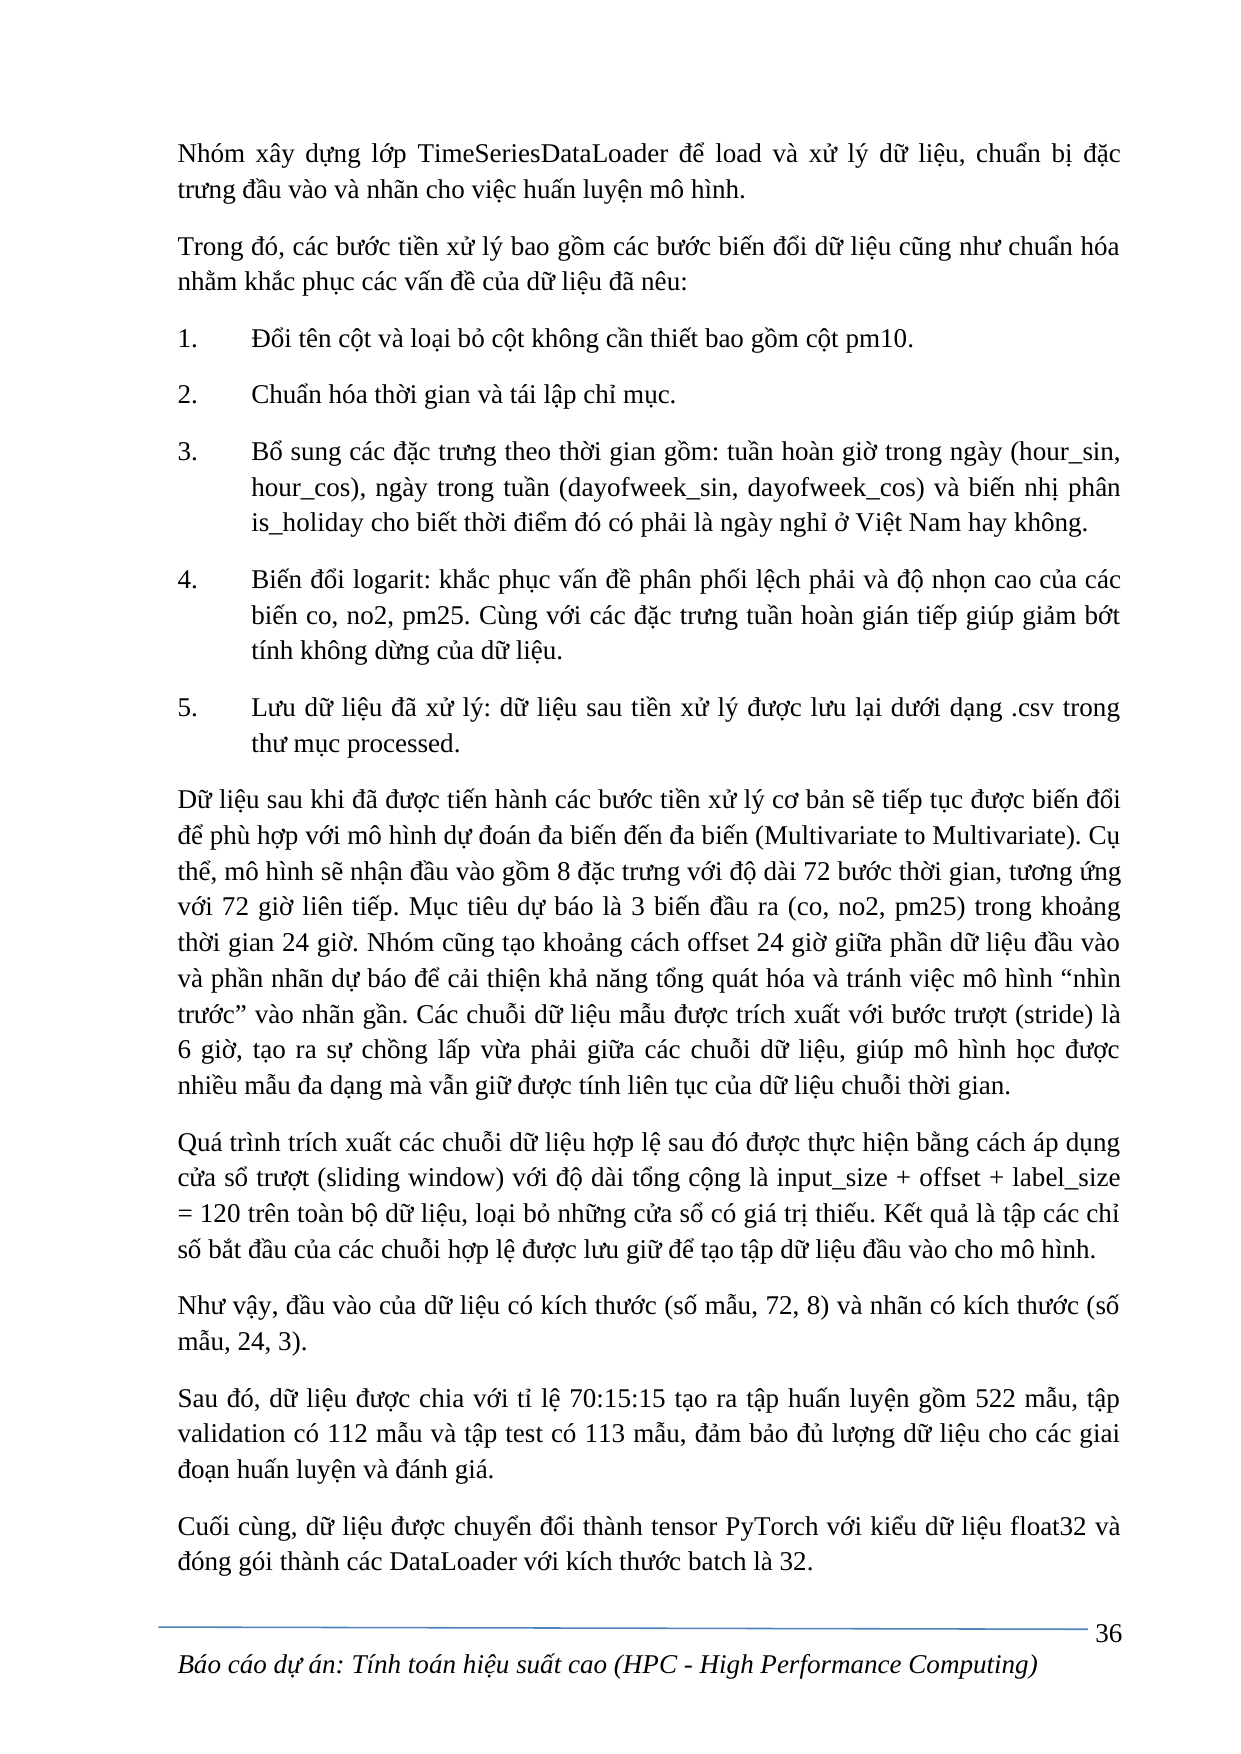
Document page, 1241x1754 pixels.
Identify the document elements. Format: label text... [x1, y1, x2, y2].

text Như vậy, đầu vào của dữ liệu có kích thước (số mẫu, 72, 8) và nhãn có kích thước (số mẫu, 24, 3). [177, 1289, 1122, 1356]
text Nhóm xây dựng lớp TimeSeriesDataLoader để load và xử lý dữ liệu, chuẩn bị đặc trưng đầu vào và nhãn cho việc huấn luyện mô hình. [177, 137, 1122, 204]
list Bổ sung các đặc trưng theo thời gian gồm: tuần hoàn giờ trong ngày (hour_sin, hour_cos), ngày trong tuần (dayofweek_sin, dayofweek_cos) và biến nhị phân is_holiday cho biết thời điểm đó có phải là ngày nghỉ ở Việt Nam hay không. [177, 435, 1122, 538]
list Lưu dữ liệu đã xử lý: dữ liệu sau tiền xử lý được lưu lại dưới dạng .csv trong thư mục processed. [177, 691, 1122, 758]
list Chuẩn hóa thời gian và tái lập chỉ mục. [177, 378, 1122, 409]
text Cuối cùng, dữ liệu được chuyển đổi thành tensor PyTorch với kiểu dữ liệu float32 và đóng gói thành các DataLoader với kích thước batch là 32. [177, 1510, 1122, 1577]
list Đổi tên cột và loại bỏ cột không cần thiết bao gồm cột pm10. [177, 322, 1122, 353]
text Dữ liệu sau khi đã được tiến hành các bước tiền xử lý cơ bản sẽ tiếp tục được biến đổi để phù hợp với mô hình dự đoán đa biến đến đa biến (Multivariate to Multivariate). Cụ thể, mô hình sẽ nhận đầu vào gồm 8 đặc trưng với độ dài 72 bước thời gian, tương ứng với 72 giờ liên tiếp. Mục tiêu dự báo là 3 biến đầu ra (co, no2, pm25) trong khoảng thời gian 24 giờ. Nhóm cũng tạo khoảng cách offset 24 giờ giữa phần dữ liệu đầu vào và phần nhãn dự báo để cải thiện khả năng tổng quát hóa và tránh việc mô hình “nhìn trước” vào nhãn gần. Các chuỗi dữ liệu mẫu được trích xuất với bước trượt (stride) là 6 giờ, tạo ra sự chồng lấp vừa phải giữa các chuỗi dữ liệu, giúp mô hình học được nhiều mẫu đa dạng mà vẫn giữ được tính liên tục của dữ liệu chuỗi thời gian. [177, 783, 1122, 1100]
list Biến đổi logarit: khắc phục vấn đề phân phối lệch phải và độ nhọn cao của các biến co, no2, pm25. Cùng với các đặc trưng tuần hoàn gián tiếp giúp giảm bớt tính không dừng của dữ liệu. [177, 563, 1122, 666]
text Sau đó, dữ liệu được chia với tỉ lệ 70:15:15 tạo ra tập huấn luyện gồm 522 mẫu, tập validation có 112 mẫu và tập test có 113 mẫu, đảm bảo đủ lượng dữ liệu cho các giai đoạn huấn luyện và đánh giá. [177, 1382, 1122, 1484]
text Trong đó, các bước tiền xử lý bao gồm các bước biến đổi dữ liệu cũng như chuẩn hóa nhằm khắc phục các vấn đề của dữ liệu đã nêu: [177, 229, 1122, 296]
text Quá trình trích xuất các chuỗi dữ liệu hợp lệ sau đó được thực hiện bằng cách áp dụng cửa sổ trượt (sliding window) với độ dài tổng cộng là input_size + offset + label_size = 120 trên toàn bộ dữ liệu, loại bỏ những cửa sổ có giá trị thiếu. Kết quả là tập các chỉ số bắt đầu của các chuỗi hợp lệ được lưu giữ để tạo tập dữ liệu đầu vào cho mô hình. [177, 1126, 1122, 1264]
